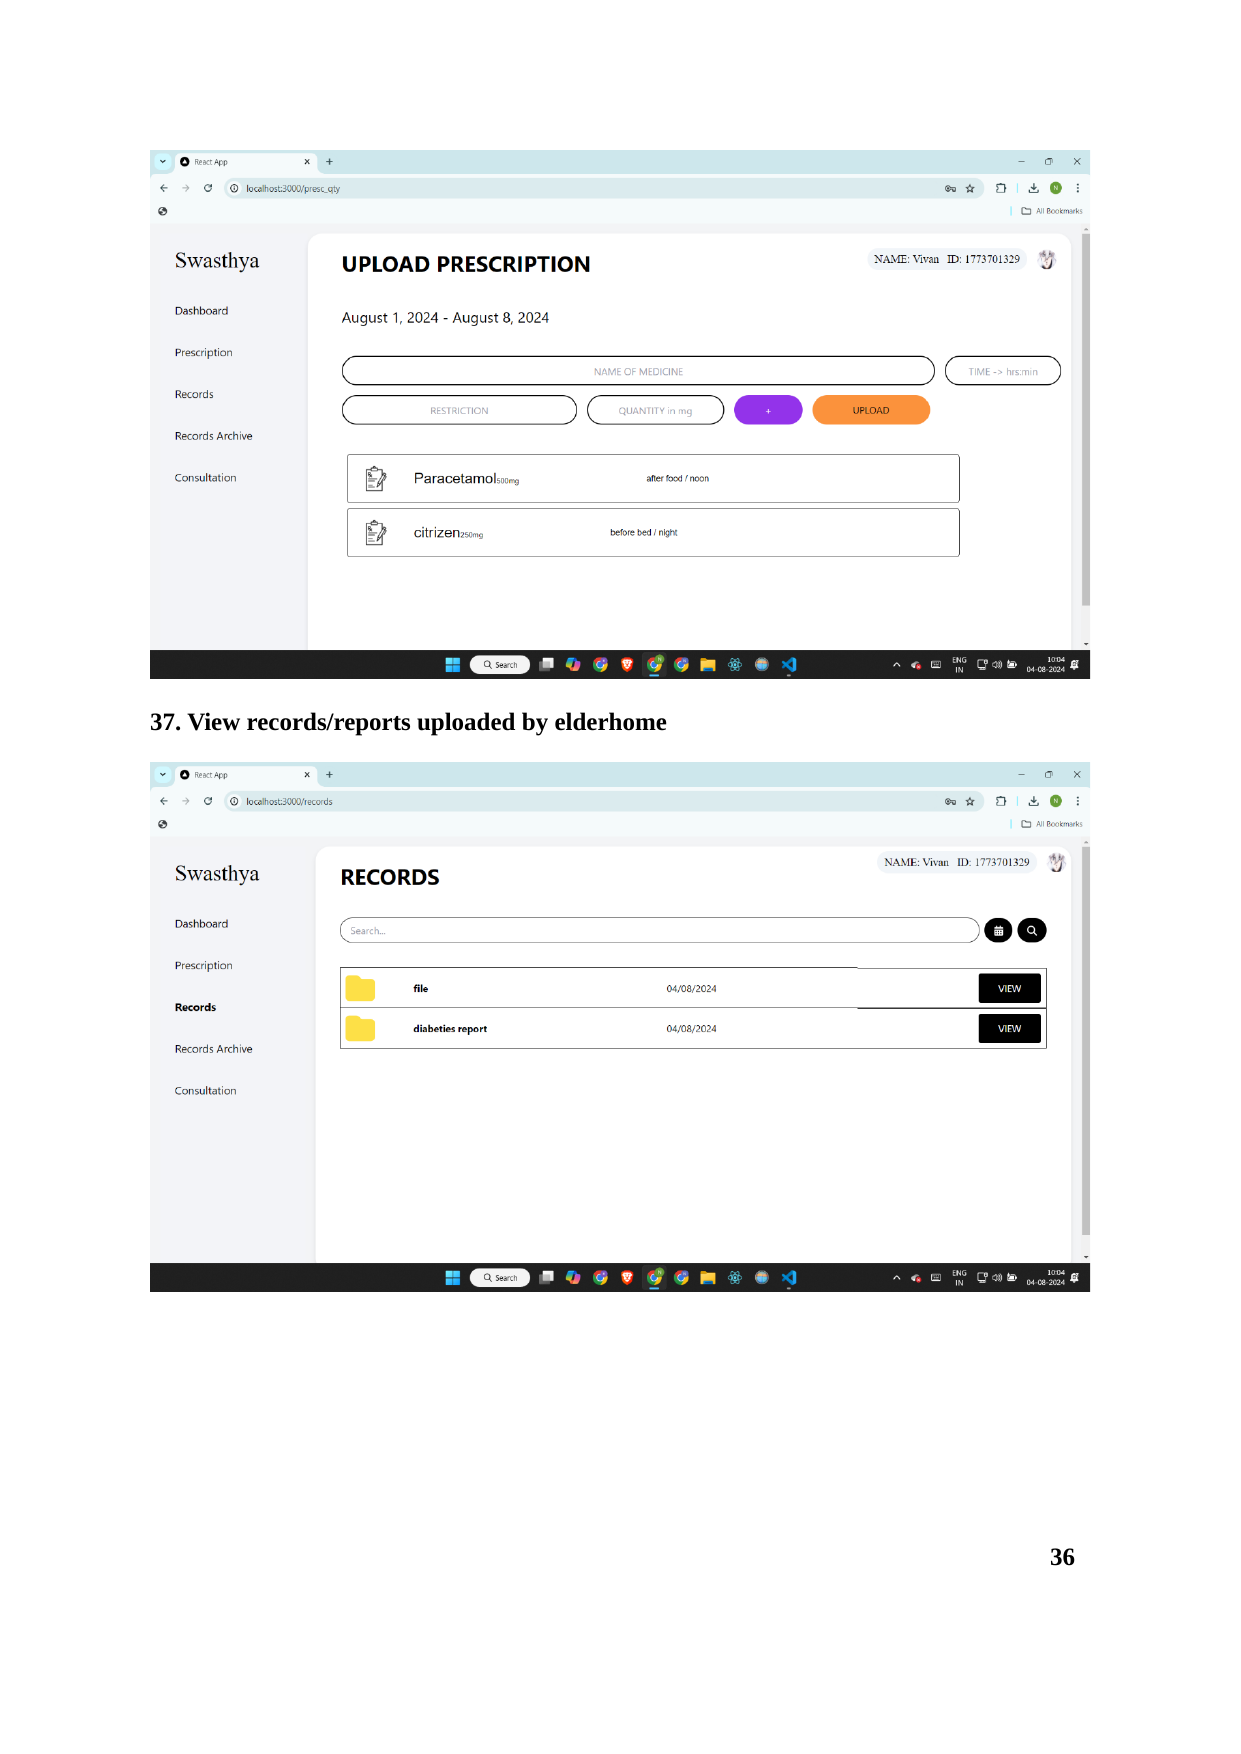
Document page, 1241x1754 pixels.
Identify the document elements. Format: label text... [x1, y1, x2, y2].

picture [150, 150, 1091, 679]
text 37. View records/reports uploaded by elderhome [150, 707, 1090, 736]
picture [150, 762, 1091, 1292]
text 36 [150, 1542, 1090, 1571]
